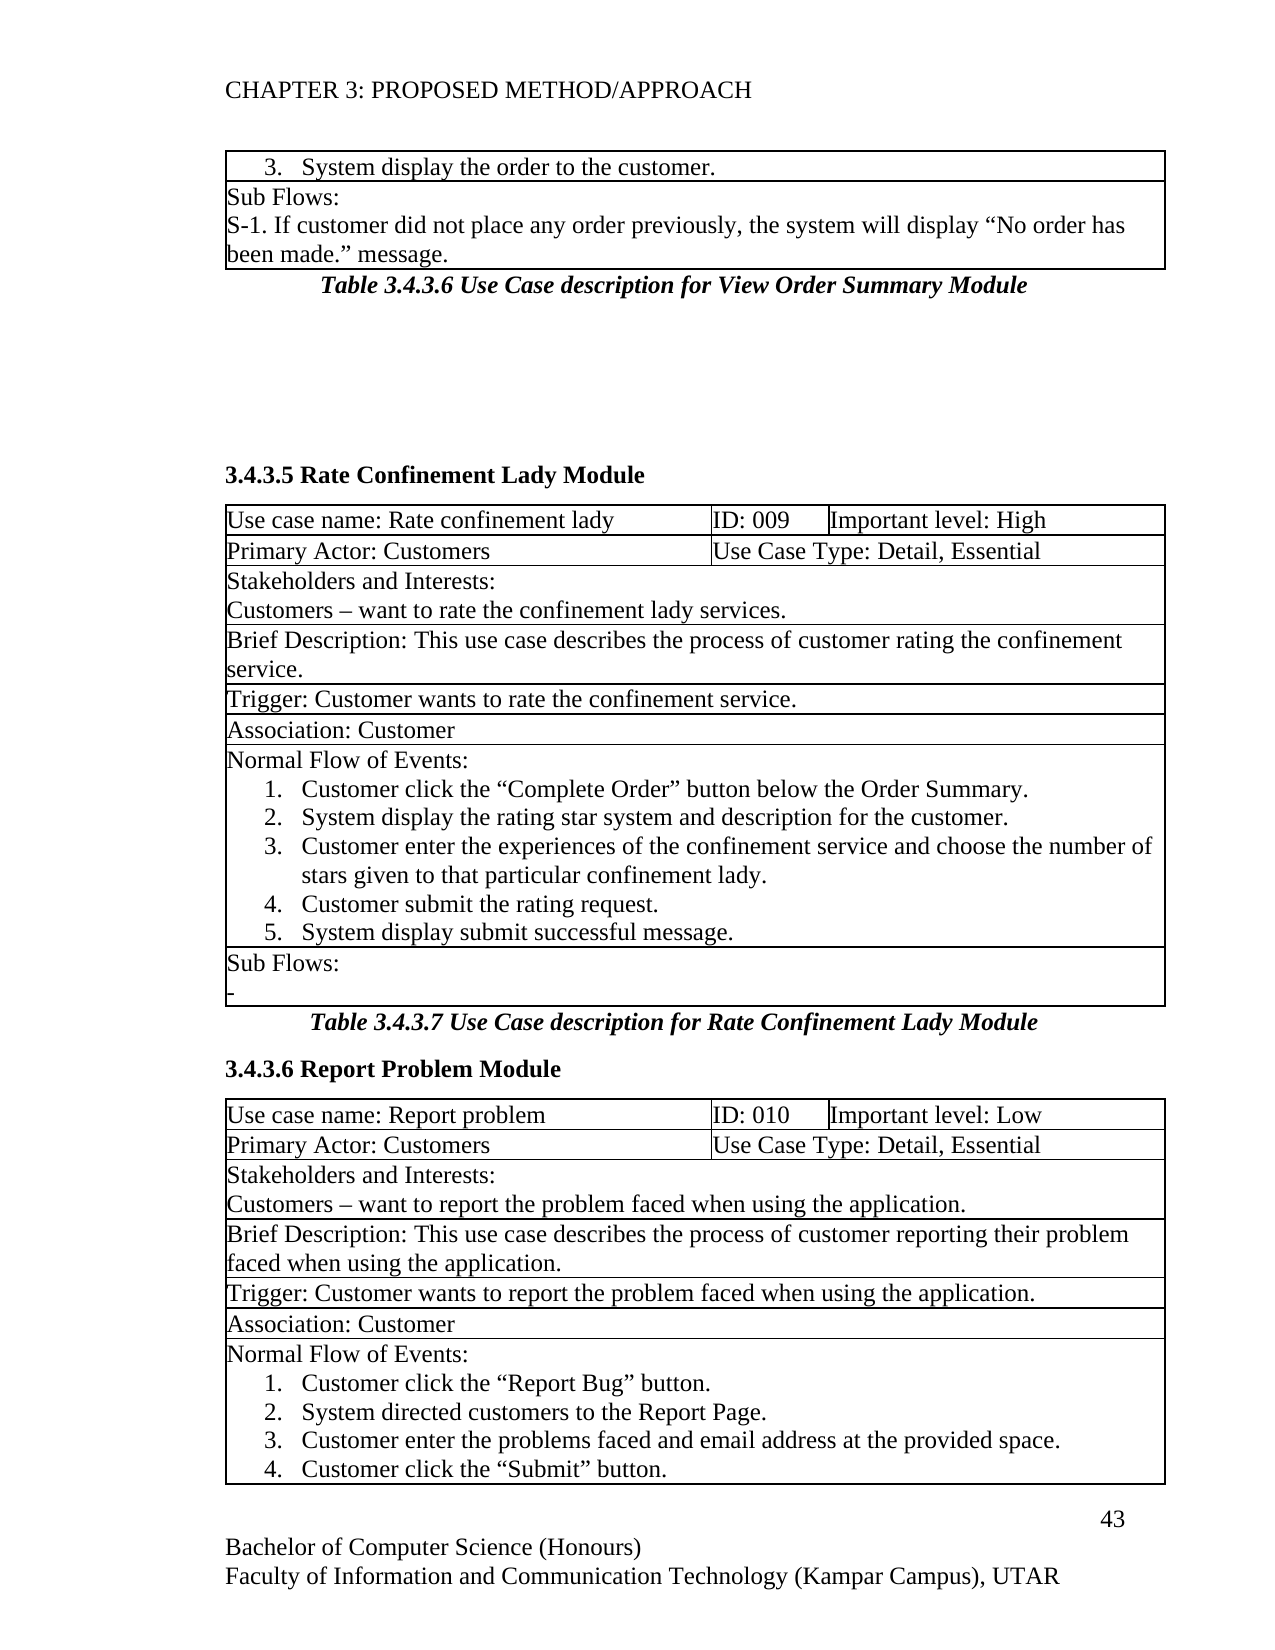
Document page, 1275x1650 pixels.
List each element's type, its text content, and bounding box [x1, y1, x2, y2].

table_cell Sub Flows: - [227, 948, 1164, 1005]
text Table 3.4.3.6 Use Case description for View Order Summary Module [225, 270, 1125, 298]
table_header Use case name: Report problem [227, 1100, 711, 1128]
table_cell Trigger: Customer wants to rate the confinement service. [227, 685, 1164, 713]
table_cell Trigger: Customer wants to report the problem faced when using the application. [227, 1278, 1164, 1307]
text Table 3.4.3.7 Use Case description for Rate Confinement Lady Module [225, 1007, 1125, 1036]
table_header Use case name: Rate confinement lady [227, 506, 711, 534]
table_cell Brief Description: This use case describes the process of customer rating the confinement service. [227, 625, 1164, 683]
table_header ID: 009 [712, 506, 828, 534]
table_header Important level: Low [830, 1100, 1164, 1128]
subtitle 3.4.3.6 Report Problem Module [225, 1054, 1125, 1083]
table_cell Use Case Type: Detail, Essential [712, 536, 1164, 565]
subtitle 3.4.3.5 Rate Confinement Lady Module [225, 461, 1125, 489]
table_cell Normal Flow of Events: Customer click the “Report Bug” button. System directed customers to the Report Page. Customer enter the problems faced and email address at the provided space. Customer click the “Submit” button. [227, 1339, 1164, 1483]
table_header ID: 010 [712, 1100, 828, 1128]
table_cell Stakeholders and Interests: Customers – want to rate the confinement lady services. [227, 566, 1164, 624]
table_cell Normal Flow of Events: Customer click the “Complete Order” button below the Order Summary. System display the rating star system and description for the customer. Customer enter the experiences of the confinement service and choose the number of stars given to that particular confinement lady. Customer submit the rating request. System display submit successful message. [227, 745, 1164, 946]
table_cell Association: Customer [227, 1309, 1164, 1337]
table_cell Association: Customer [227, 715, 1164, 743]
table_cell Primary Actor: Customers [227, 1130, 711, 1159]
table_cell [227, 152, 1164, 180]
table_cell Use Case Type: Detail, Essential [712, 1130, 1164, 1159]
table_cell Brief Description: This use case describes the process of customer reporting their problem faced when using the application. [227, 1220, 1164, 1277]
table_header Important level: High [830, 506, 1164, 534]
table_cell Sub Flows: S-1. If customer did not place any order previously, the system will display “No order has been made.” message. [227, 182, 1164, 268]
table_cell Stakeholders and Interests: Customers – want to report the problem faced when using the application. [227, 1160, 1164, 1218]
table_cell Primary Actor: Customers [227, 536, 711, 565]
